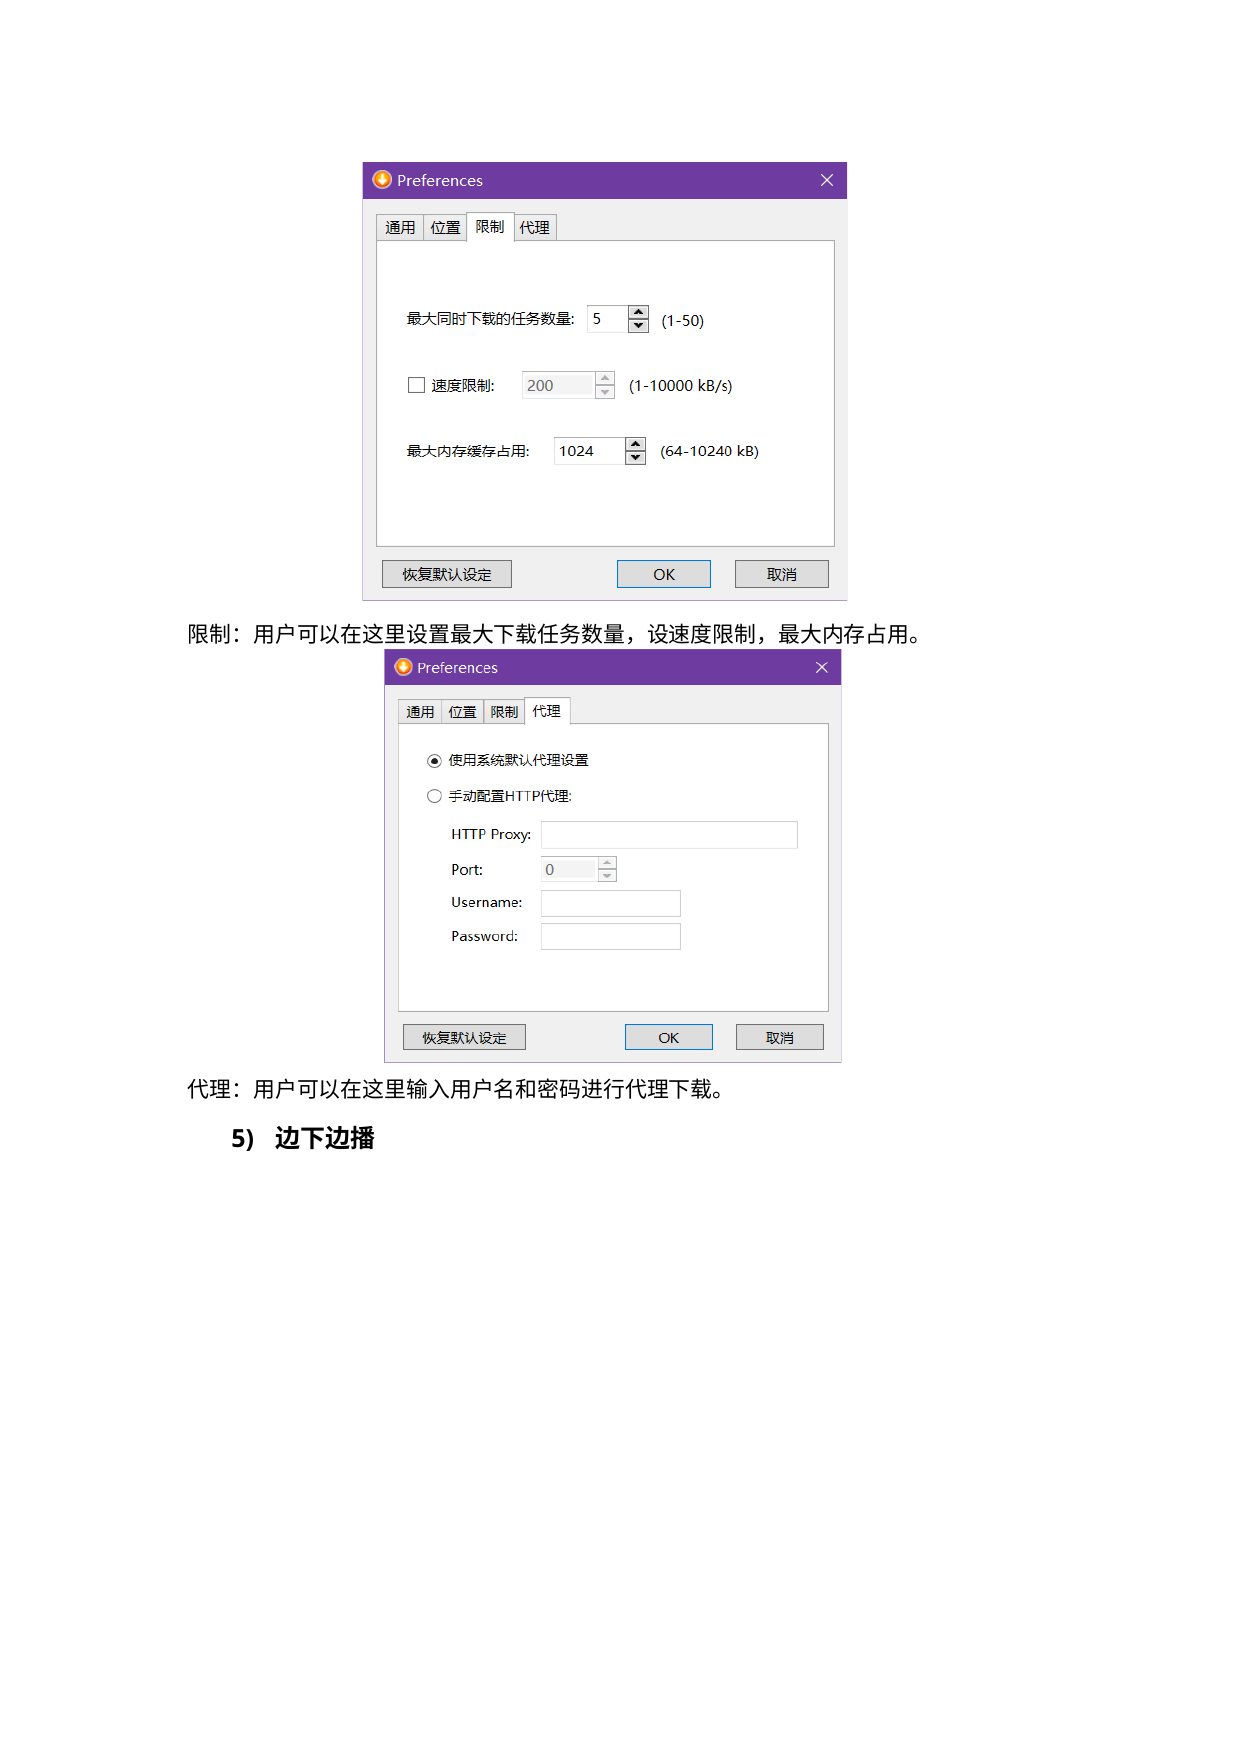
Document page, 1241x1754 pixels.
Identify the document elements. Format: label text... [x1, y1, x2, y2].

picture [384, 649, 842, 1063]
picture [362, 162, 848, 601]
list 边下边播 [231, 1104, 1053, 1169]
list 代理：用户可以在这里输入用户名和密码进行代理下载。 [187, 1072, 1053, 1104]
list 限制：用户可以在这里设置最大下载任务数量，设速度限制，最大内存占用。 [187, 617, 1053, 649]
